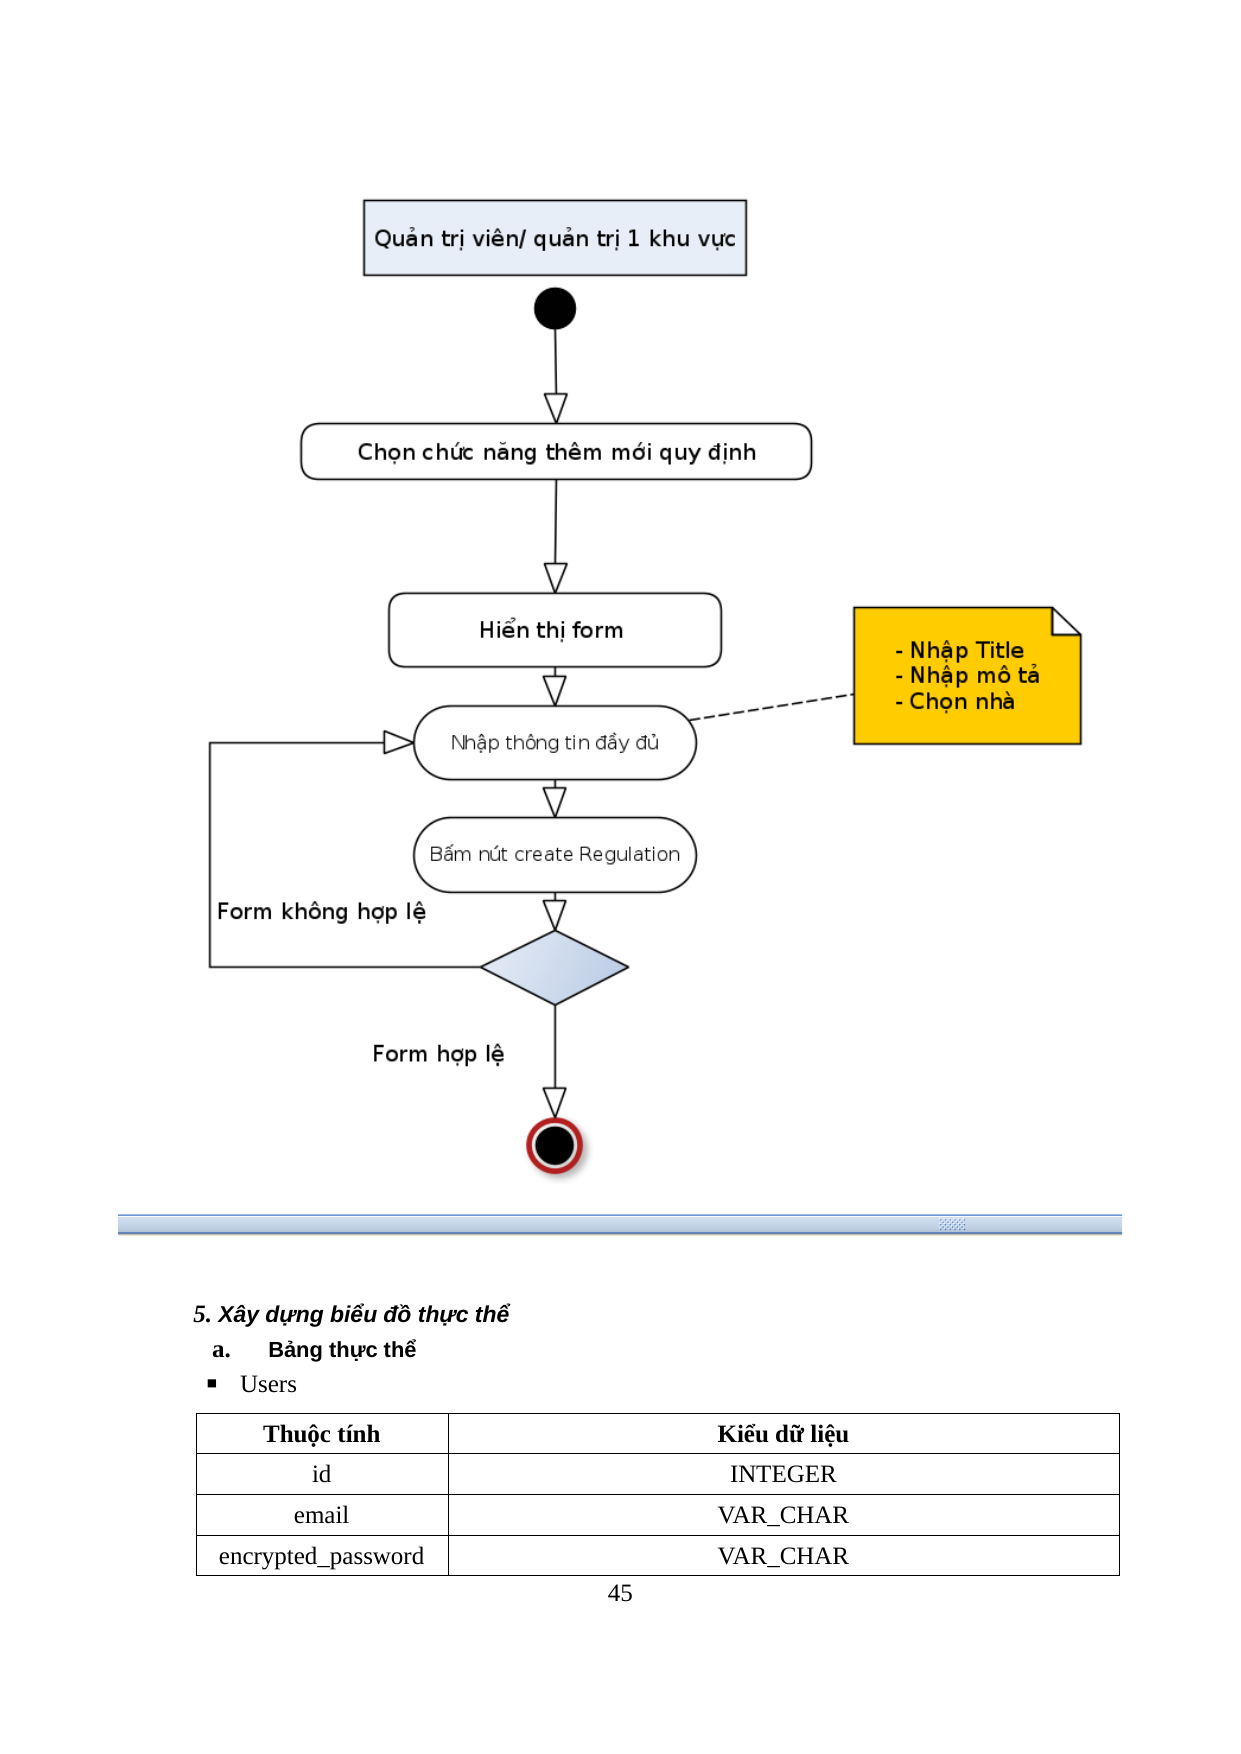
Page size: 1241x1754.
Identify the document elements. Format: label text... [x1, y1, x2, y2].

list Users [202, 1369, 1122, 1398]
table_cell encrypted_password [197, 1536, 448, 1575]
table_cell email [197, 1495, 448, 1534]
table_cell VAR_CHAR [449, 1495, 1119, 1534]
subtitle Bảng thực thể [156, 1334, 1122, 1363]
table_cell id [197, 1454, 448, 1494]
picture [118, 143, 1123, 1236]
subtitle Xây dựng biểu đồ thực thể [156, 1299, 1122, 1328]
table_header Thuộc tính [197, 1414, 448, 1453]
table_header Kiểu dữ liệu [449, 1414, 1119, 1453]
table_cell VAR_CHAR [449, 1536, 1119, 1575]
table_cell INTEGER [449, 1454, 1119, 1494]
